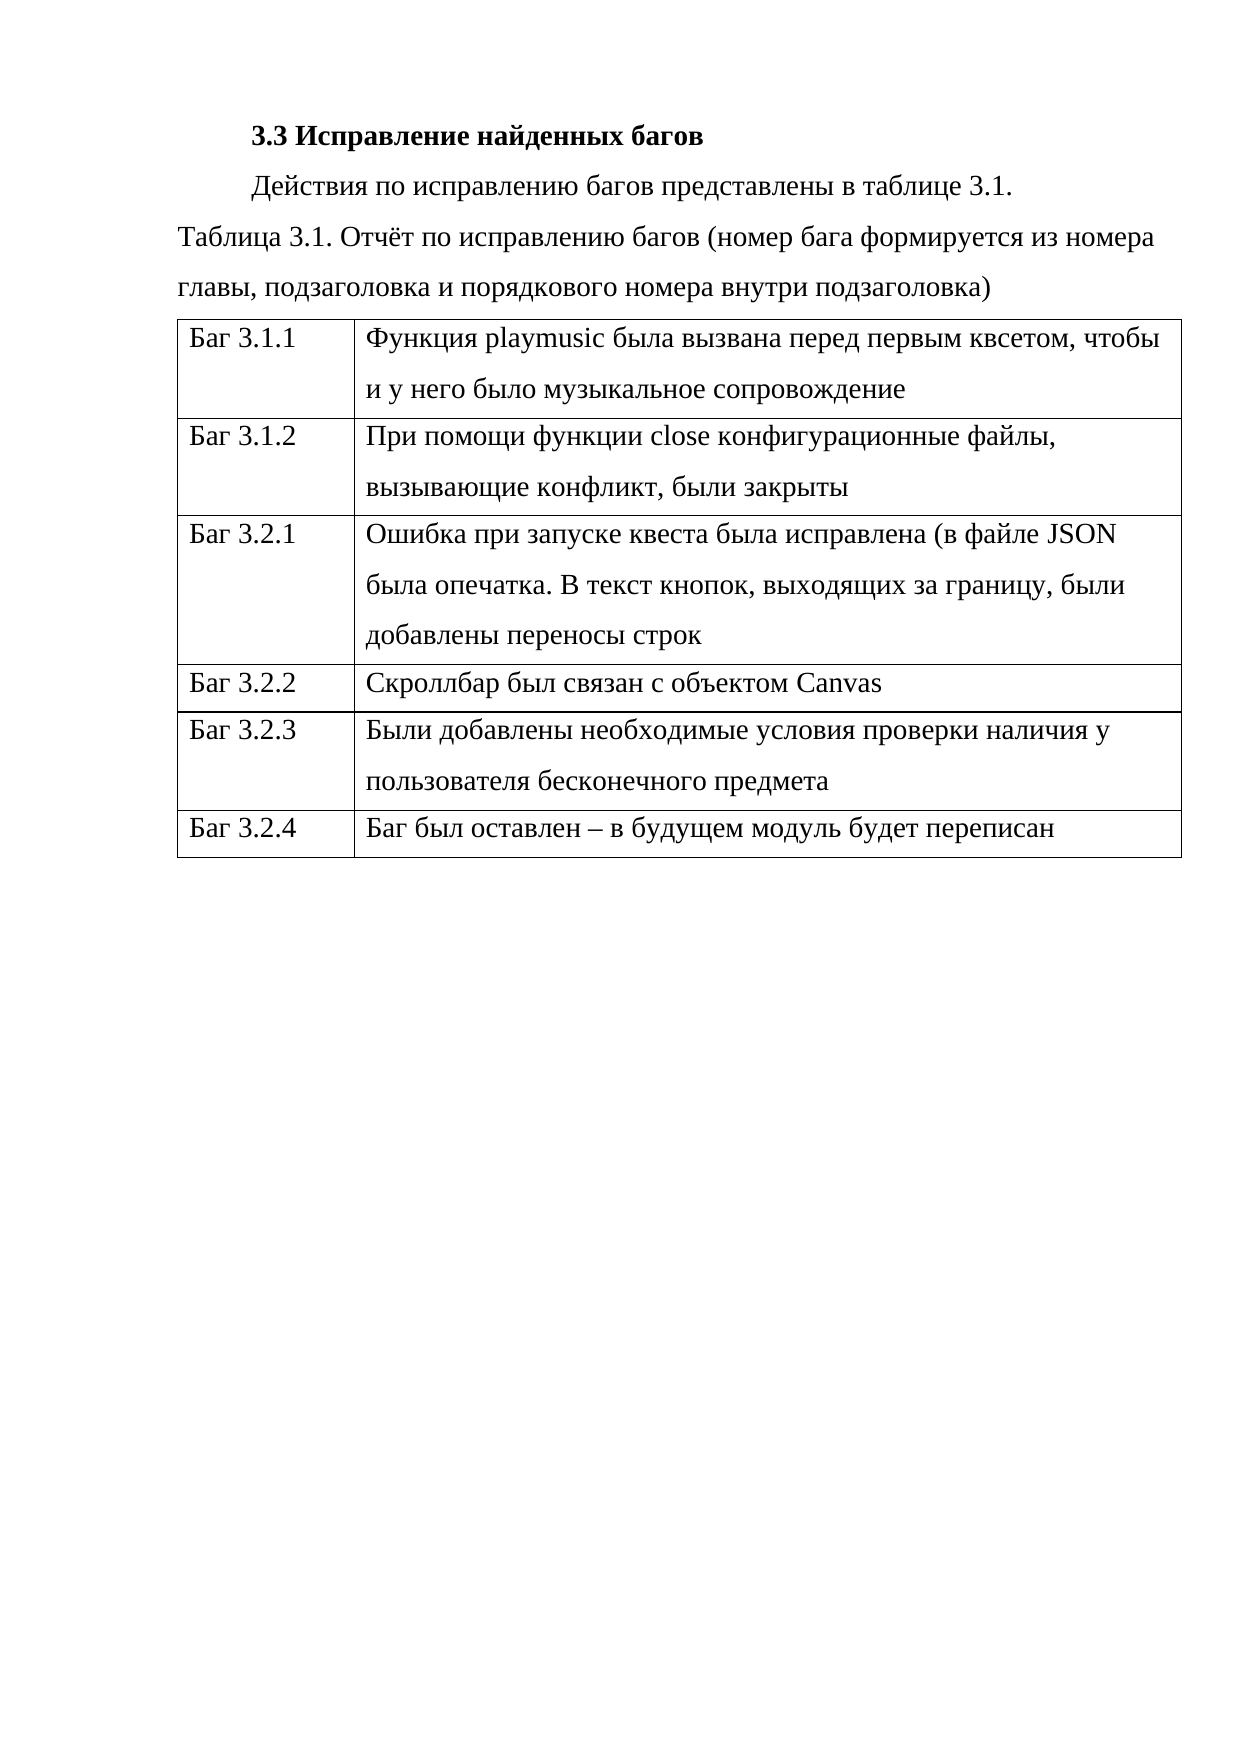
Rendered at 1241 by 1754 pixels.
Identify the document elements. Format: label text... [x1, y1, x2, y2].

table_cell Баг 3.2.3 [178, 713, 354, 809]
table_cell При помощи функции close конфигурационные файлы, вызывающие конфликт, были закрыты [355, 419, 1181, 515]
table_header Функция playmusic была вызвана перед первым квсетом, чтобы и у него было музыкальное сопровождение [355, 320, 1181, 417]
table_cell Были добавлены необходимые условия проверки наличия у пользователя бесконечного предмета [355, 713, 1181, 809]
table_cell Скроллбар был связан с объектом Canvas [355, 665, 1181, 711]
text Таблица 3.1. Отчёт по исправлению багов (номер бага формируется из номера главы, подзаголовка и порядкового номера внутри подзаголовка) [177, 219, 1181, 303]
table_cell Баг был оставлен – в будущем модуль будет переписан [355, 811, 1181, 857]
table_cell Баг 3.2.4 [178, 811, 354, 857]
table_cell Ошибка при запуске квеста была исправлена (в файле JSON была опечатка. В текст кнопок, выходящих за границу, были добавлены переносы строк [355, 516, 1181, 664]
table_cell Баг 3.2.1 [178, 516, 354, 664]
text Действия по исправлению багов представлены в таблице 3.1. [177, 168, 1181, 202]
table_cell Баг 3.2.2 [178, 665, 354, 711]
subtitle 3.3 Исправление найденных багов [177, 118, 1181, 152]
table_cell Баг 3.1.2 [178, 419, 354, 515]
table_header Баг 3.1.1 [178, 320, 354, 417]
